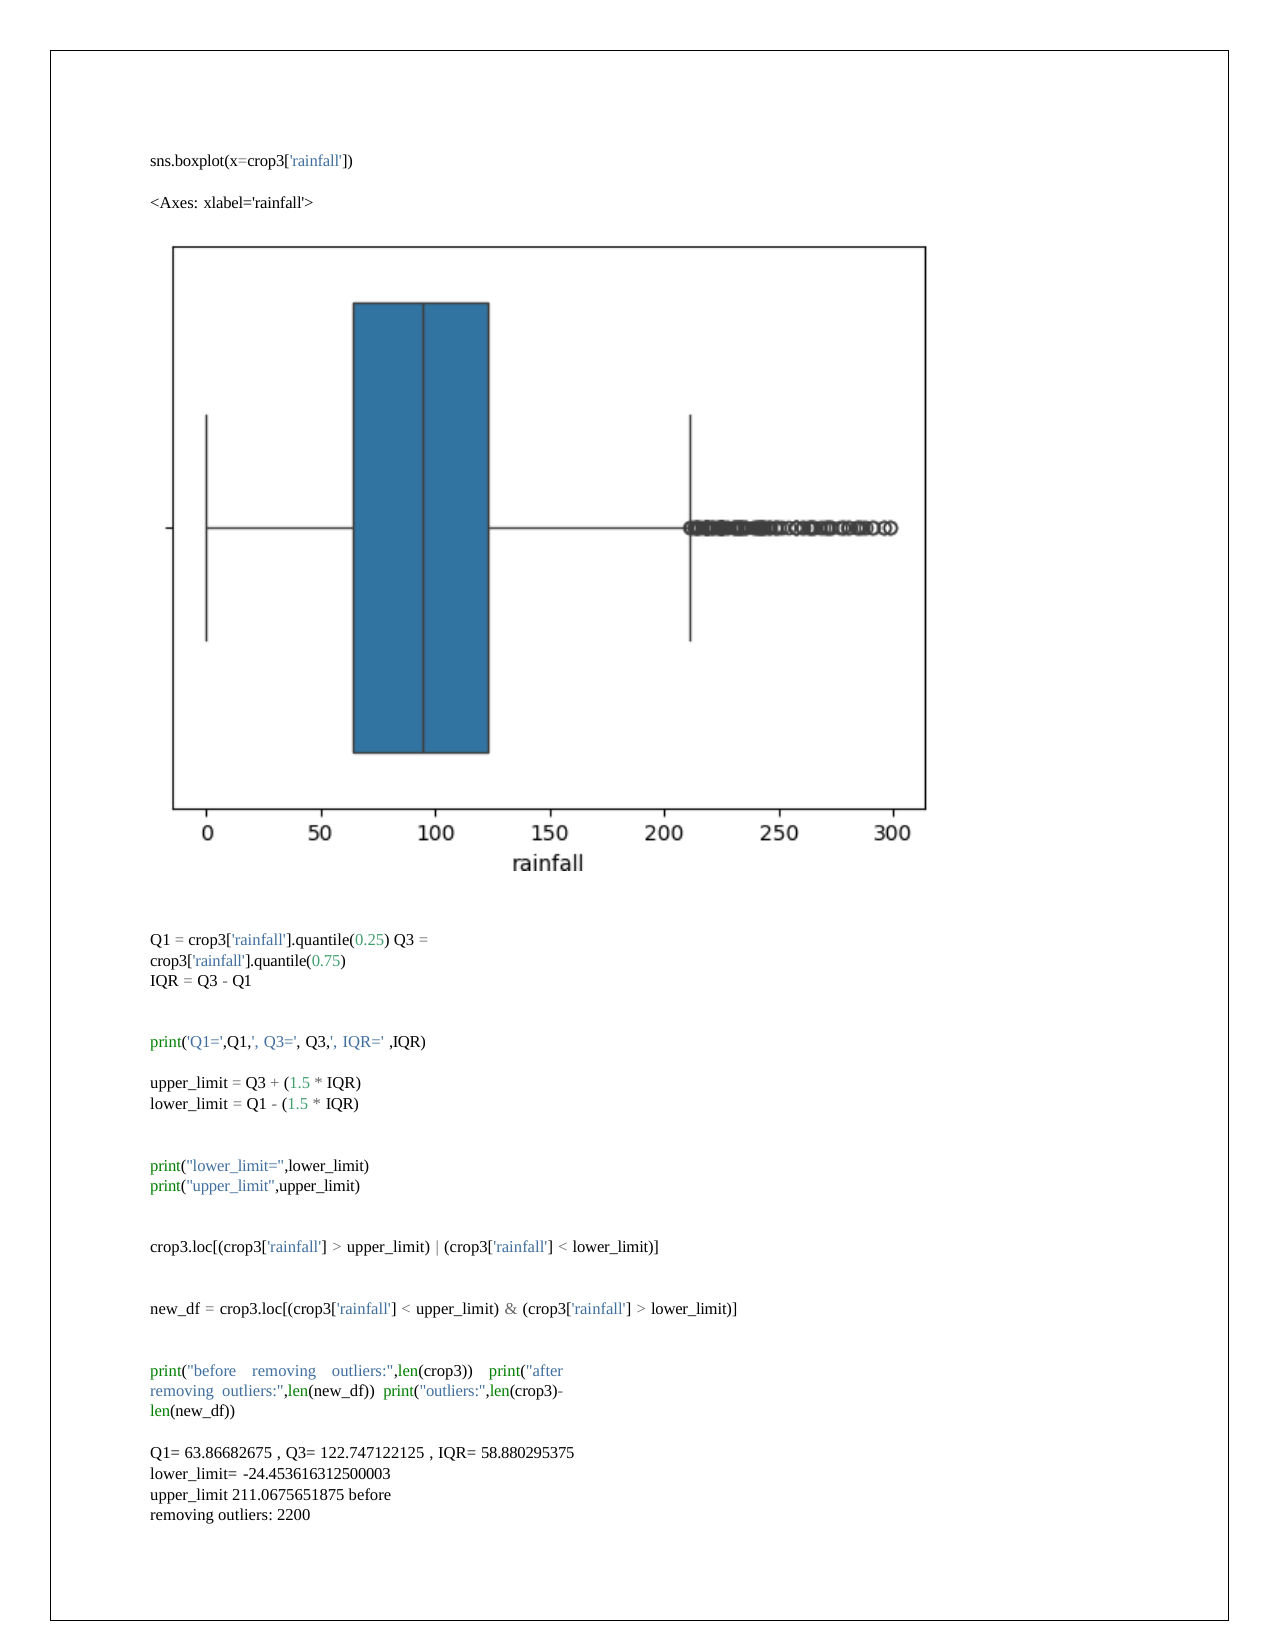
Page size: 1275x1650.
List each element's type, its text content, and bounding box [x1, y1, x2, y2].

text sns.boxplot(x=crop3['rainfall']) [150, 150, 1228, 169]
text print('Q1=',Q1,', Q3=', Q3,', IQR=' ,IQR) [150, 1032, 1228, 1051]
text print("before removing outliers:",len(crop3)) print("after removing outliers:",len(new_df)) print("outliers:",len(crop3)-len(new_df)) [150, 1360, 563, 1420]
text IQR = Q3 - Q1 [150, 971, 1228, 990]
text crop3.loc[(crop3['rainfall'] > upper_limit) | (crop3['rainfall'] < lower_limit)] [150, 1237, 1228, 1256]
picture [165, 245, 928, 871]
text upper_limit 211.0675651875 before removing outliers: 2200 [150, 1484, 429, 1524]
text upper_limit = Q3 + (1.5 * IQR) lower_limit = Q1 - (1.5 * IQR) [150, 1073, 429, 1113]
text <Axes: xlabel='rainfall'> [150, 193, 1228, 212]
text lower_limit= -24.453616312500003 [150, 1464, 1228, 1483]
text Q1= 63.86682675 , Q3= 122.747122125 , IQR= 58.880295375 [150, 1443, 1228, 1462]
text new_df = crop3.loc[(crop3['rainfall'] < upper_limit) & (crop3['rainfall'] > lower_limit)] [150, 1299, 1228, 1318]
text print("lower_limit=",lower_limit) print("upper_limit",upper_limit) [150, 1155, 515, 1195]
text Q1 = crop3['rainfall'].quantile(0.25) Q3 = crop3['rainfall'].quantile(0.75) [150, 930, 498, 969]
